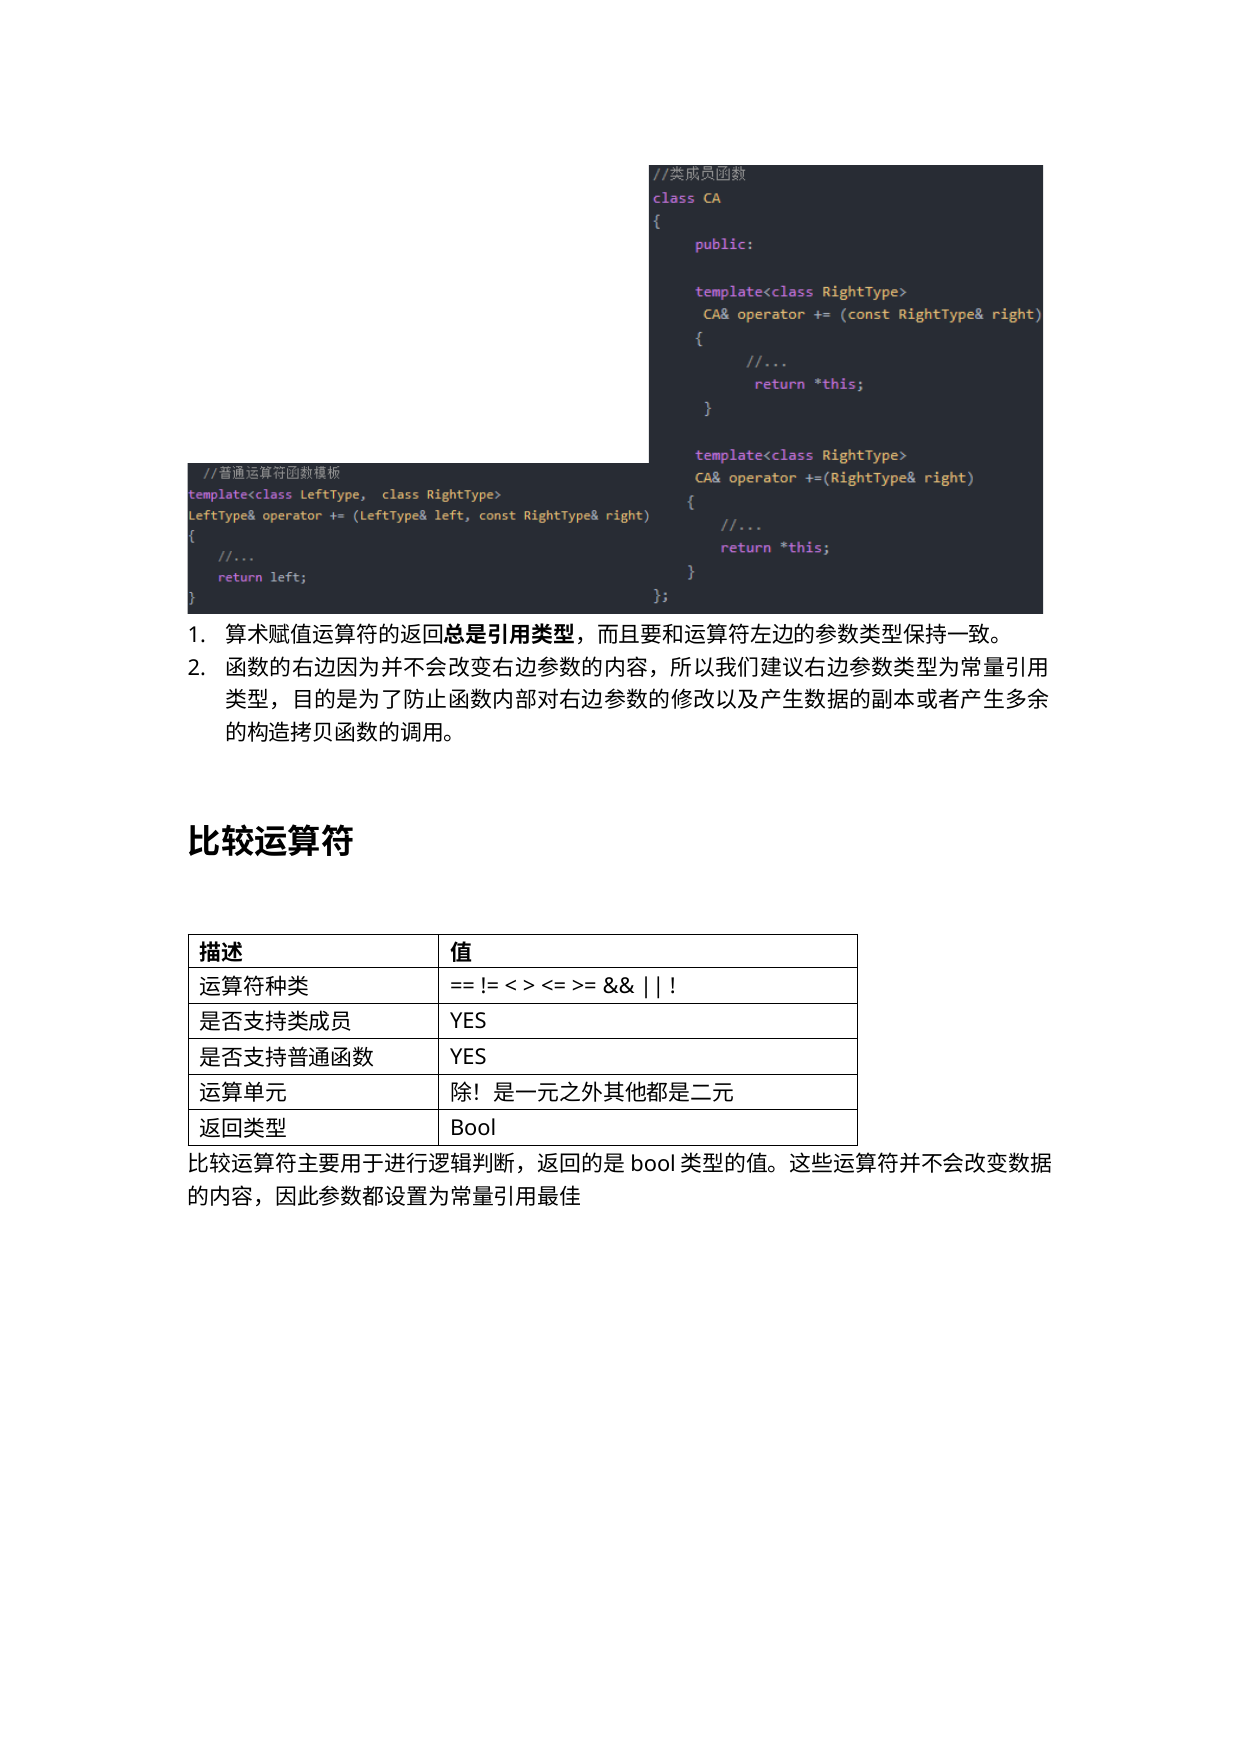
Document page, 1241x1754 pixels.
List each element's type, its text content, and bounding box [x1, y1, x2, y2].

subtitle 比较运算符 [187, 807, 1053, 872]
table_cell YES [439, 1004, 857, 1038]
table_header 值 [439, 935, 857, 967]
table_cell 运算单元 [189, 1075, 438, 1109]
table_cell 返回类型 [189, 1110, 438, 1145]
table_cell 运算符种类 [189, 968, 438, 1003]
list 函数的右边因为并不会改变右边参数的内容，所以我们建议右边参数类型为常量引用类型，目的是为了防止函数内部对右边参数的修改以及产生数据的副本或者产生多余的构造拷贝函数的调用。 [187, 649, 1053, 747]
table_cell YES [439, 1039, 857, 1074]
table_cell 是否支持普通函数 [189, 1039, 438, 1074]
table_cell 是否支持类成员 [189, 1004, 438, 1038]
table_cell Bool [439, 1110, 857, 1145]
table_cell == != < > <= >= && || ! [439, 968, 857, 1003]
picture [187, 165, 1044, 614]
list 算术赋值运算符的返回总是引用类型，而且要和运算符左边的参数类型保持一致。 [187, 617, 1053, 649]
table_cell 除！是一元之外其他都是二元 [439, 1075, 857, 1109]
table_header 描述 [189, 935, 438, 967]
text 比较运算符主要用于进行逻辑判断，返回的是bool类型的值。这些运算符并不会改变数据的内容，因此参数都设置为常量引用最佳 [187, 1146, 1053, 1211]
